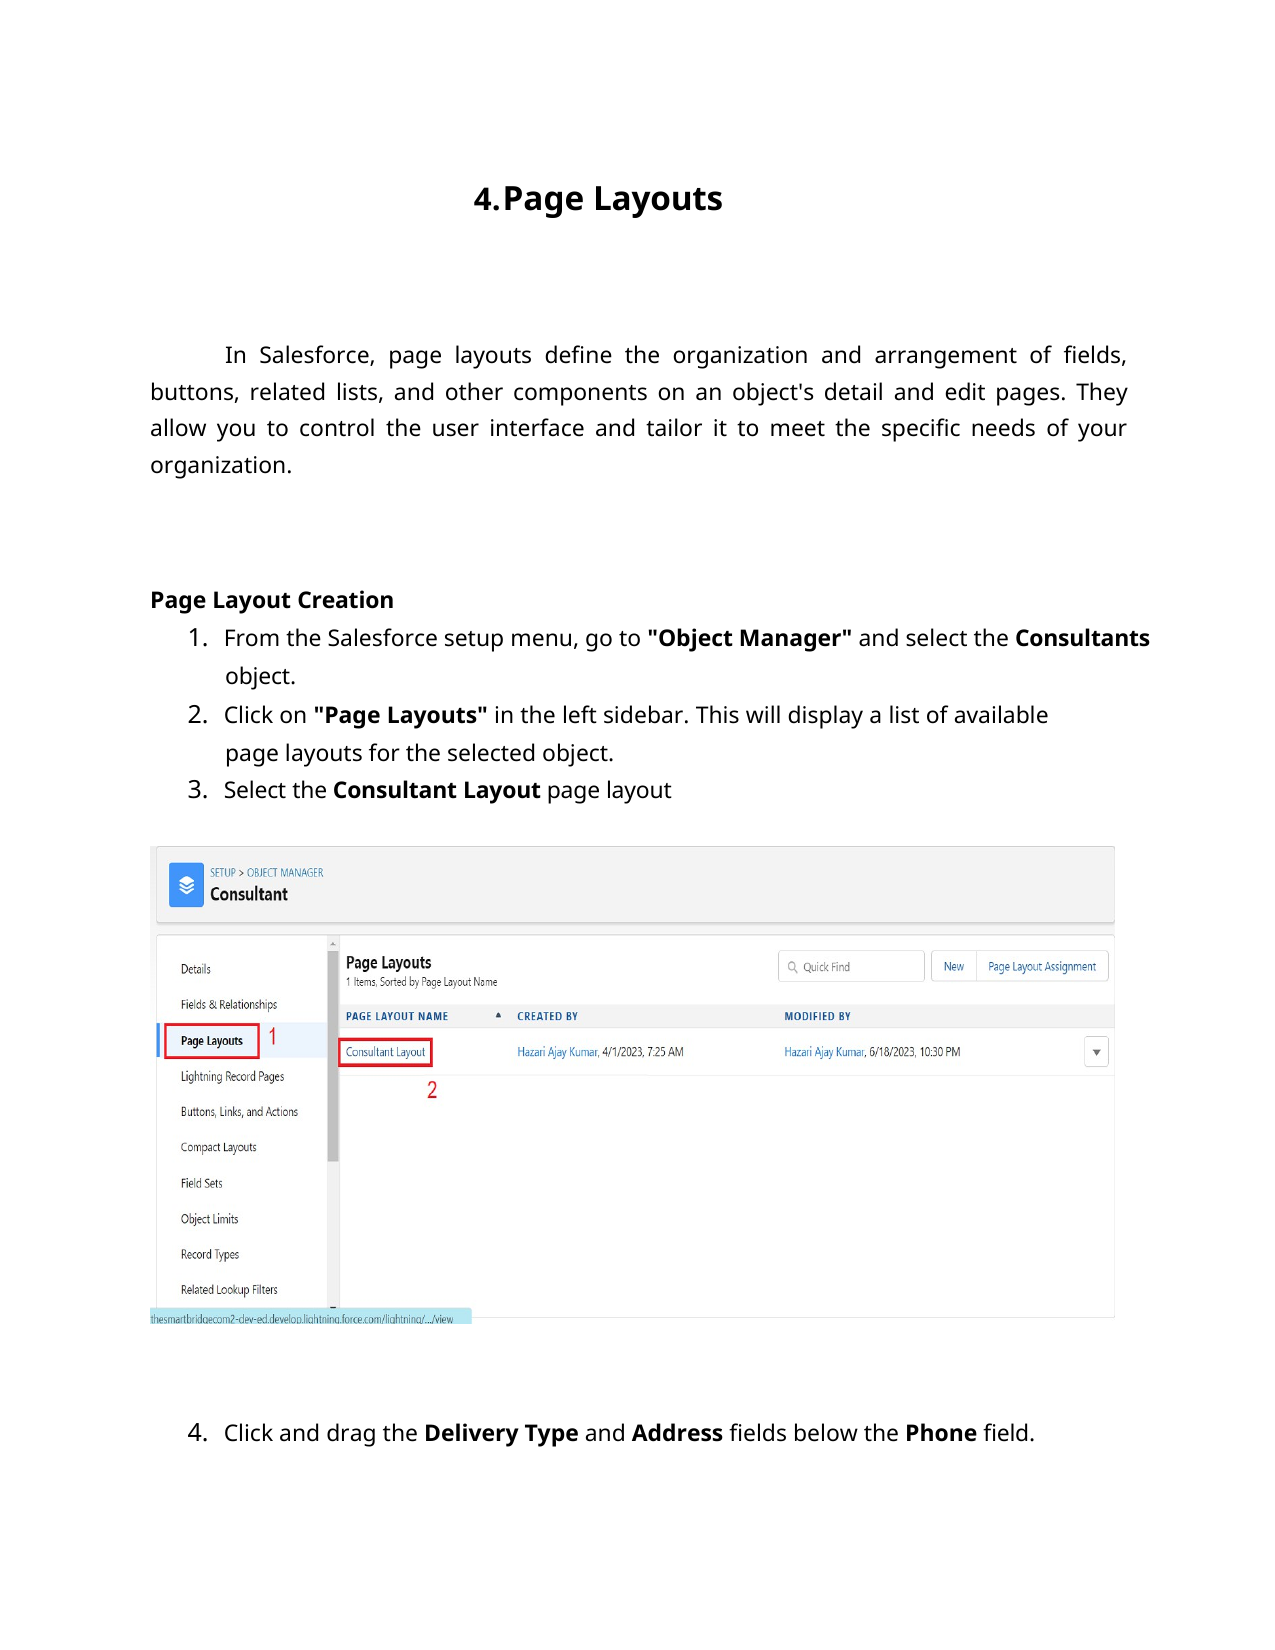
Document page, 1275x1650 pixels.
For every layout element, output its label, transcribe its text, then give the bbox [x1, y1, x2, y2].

list Select the Consultant Layout page layout [187, 775, 1187, 804]
picture [150, 846, 1115, 1324]
list From the Salesforce setup menu, go to "Object Manager" and select the Consultants [187, 620, 1187, 654]
text object. [225, 660, 1187, 691]
list Click and drag the Delivery Type and Address fields below the Phone field. [187, 1414, 1187, 1448]
subtitle Page Layout Creation [150, 583, 1187, 615]
text In Salesforce, page layouts define the organization and arrangement of fields, buttons, related lists, and other components on an object's detail and edit pages. They allow you to control the user interface and tailor it to meet the specific needs of your organization. [150, 338, 1128, 480]
subtitle Page Layouts [474, 174, 1187, 220]
list Click on "Page Layouts" in the left sidebar. This will display a list of available page layouts for the selected object. [187, 696, 1049, 768]
